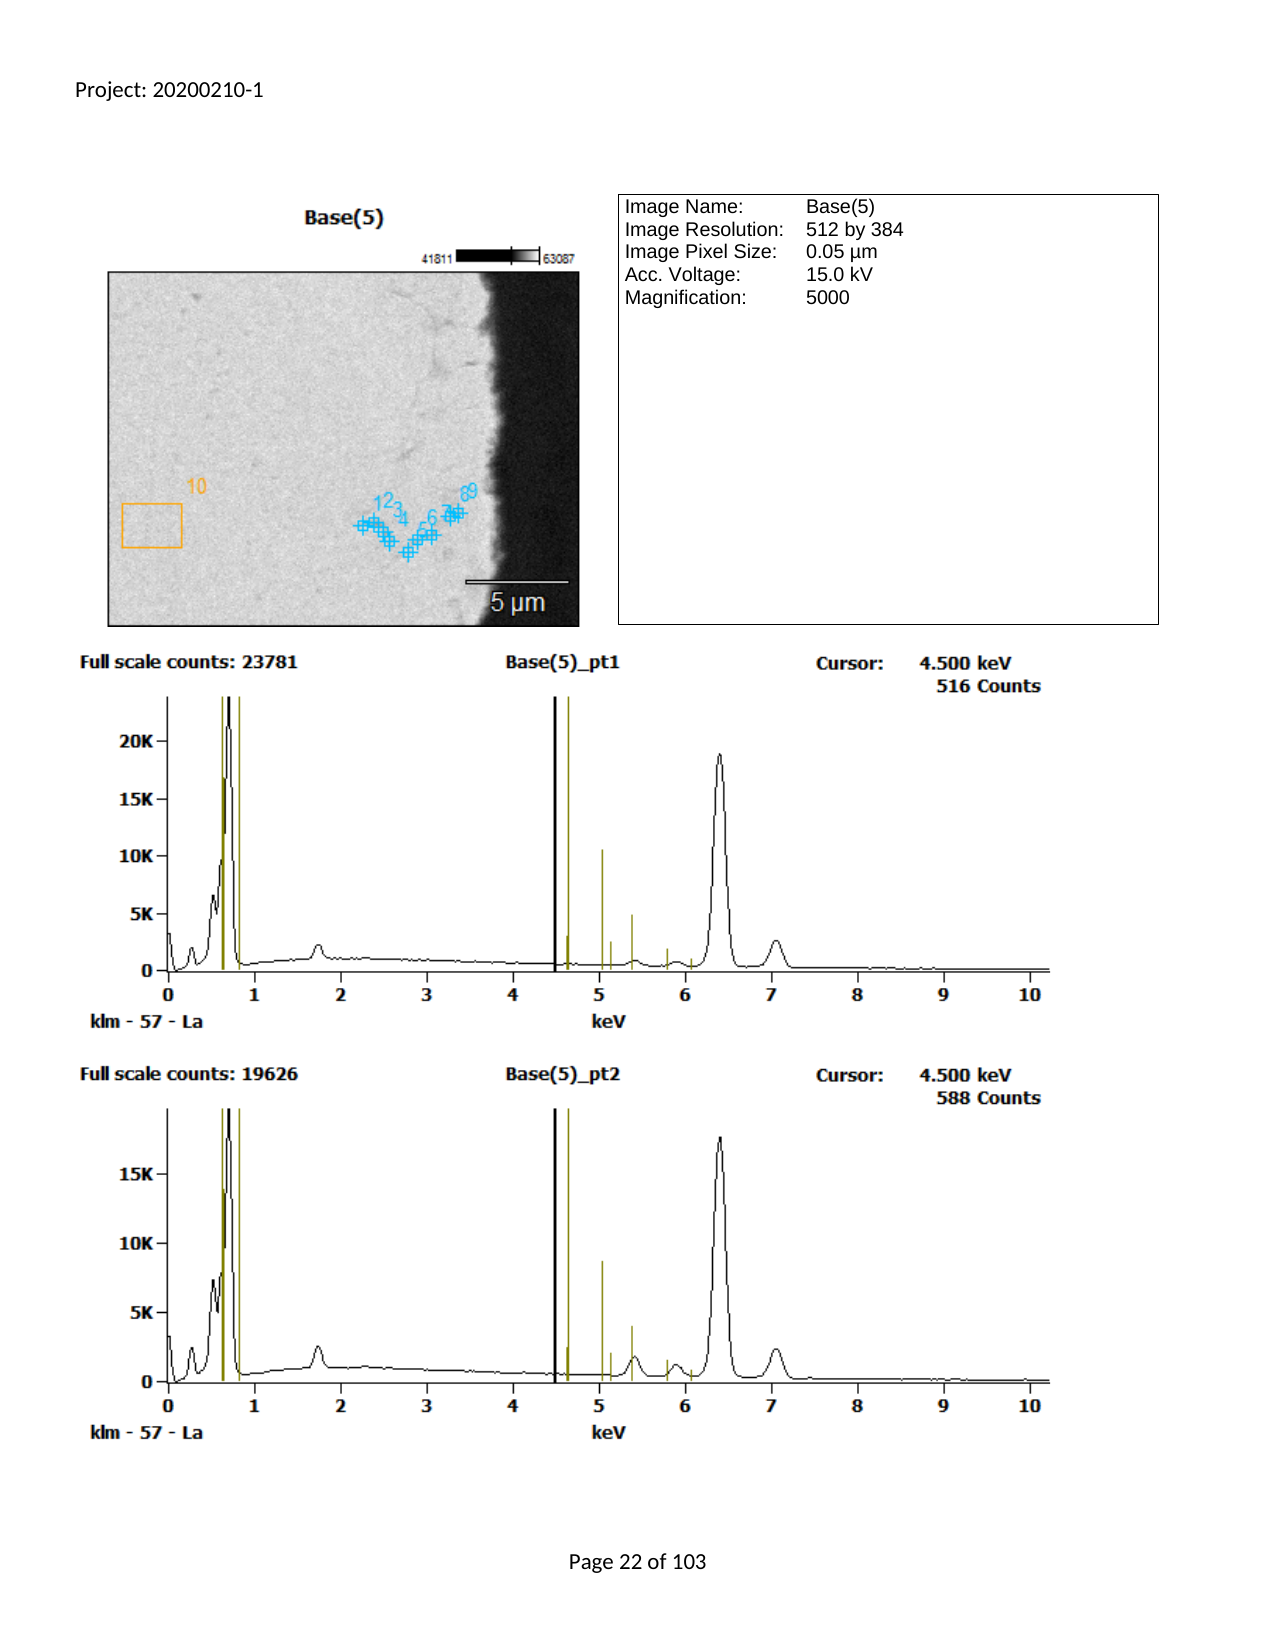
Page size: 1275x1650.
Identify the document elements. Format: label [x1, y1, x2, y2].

picture [75, 198, 614, 627]
picture [75, 1062, 1050, 1449]
picture [75, 650, 1050, 1038]
